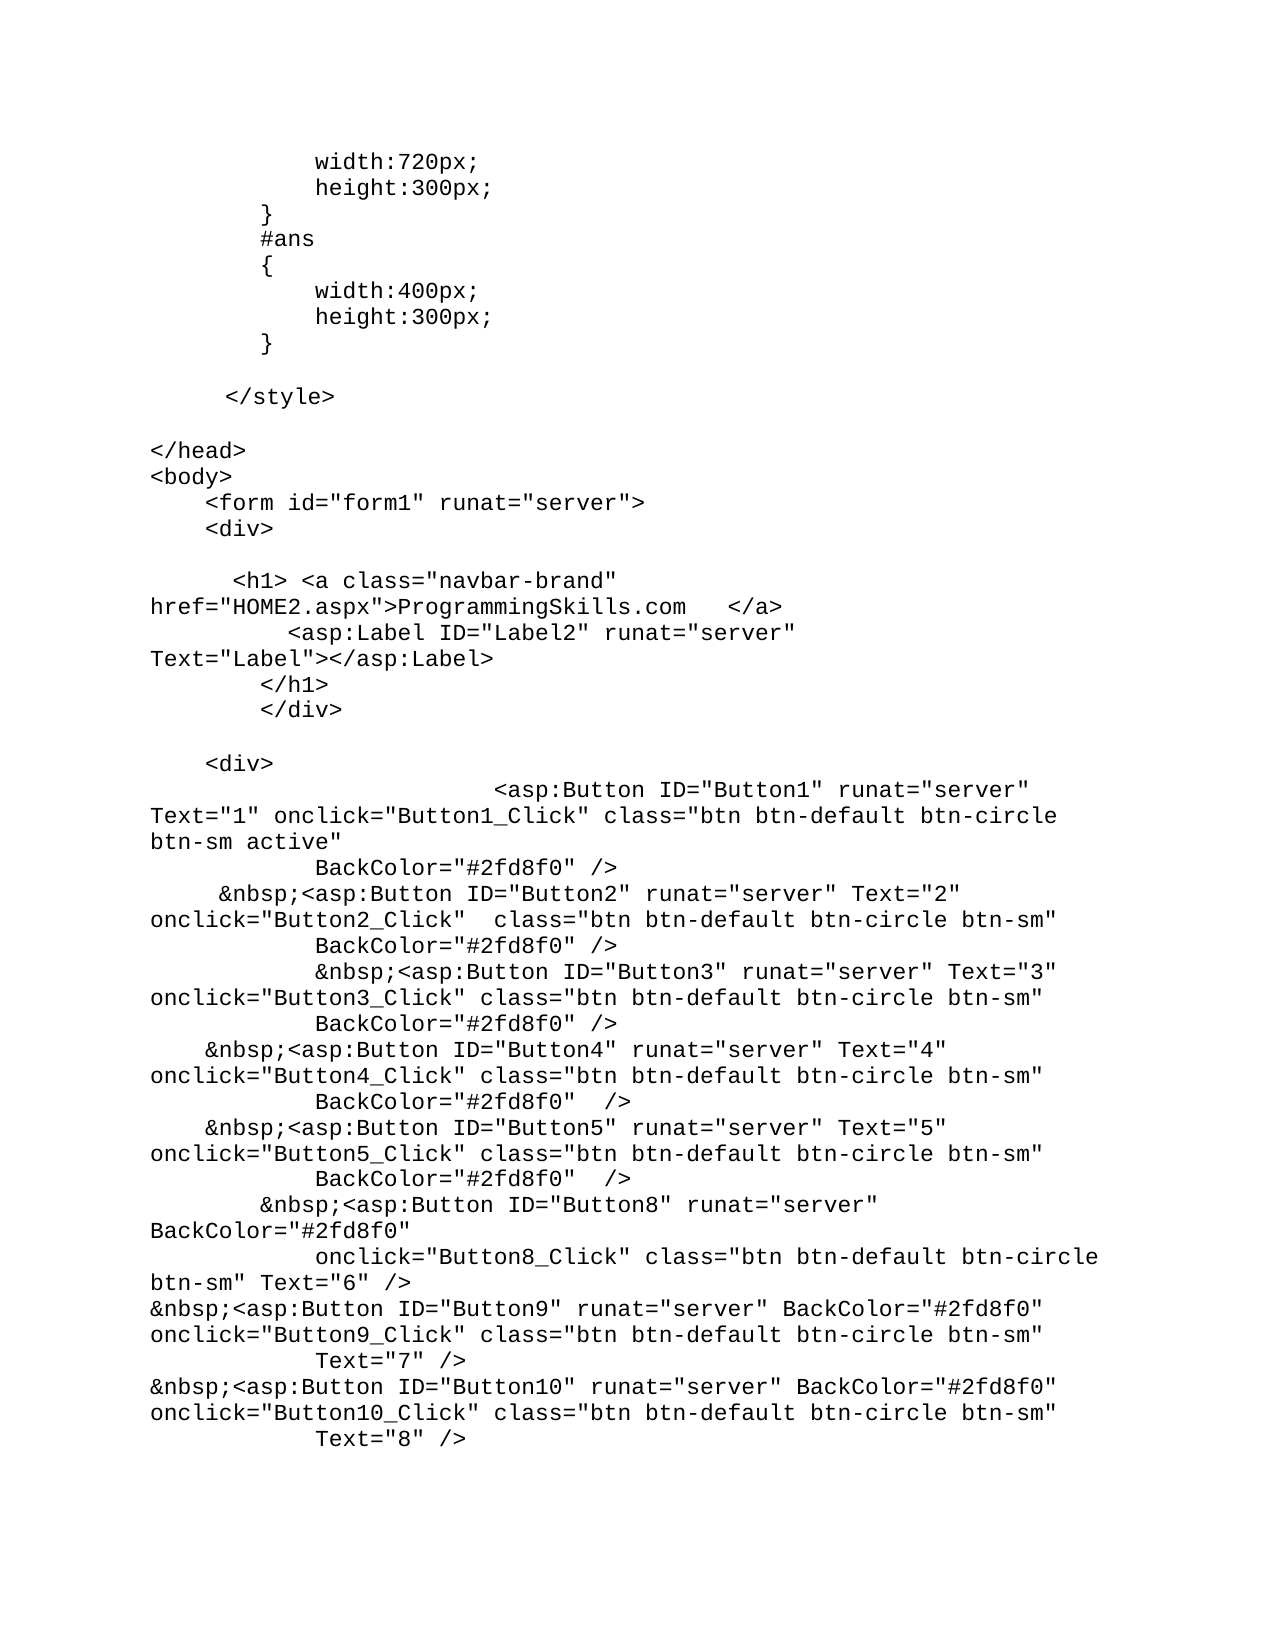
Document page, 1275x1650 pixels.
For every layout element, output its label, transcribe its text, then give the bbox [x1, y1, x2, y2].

text </head> [150, 439, 1125, 465]
text &nbsp;<asp:Button ID="Button9" runat="server" BackColor="#2fd8f0" onclick="Button9_Click" class="btn btn-default btn-circle btn-sm" [150, 1297, 1125, 1349]
text <body> [150, 465, 1125, 491]
text #ans [150, 228, 1125, 254]
text <form id="form1" runat="server"> [150, 491, 1125, 517]
text &nbsp;<asp:Button ID="Button8" runat="server" BackColor="#2fd8f0" [150, 1194, 1125, 1246]
text &nbsp;<asp:Button ID="Button10" runat="server" BackColor="#2fd8f0" onclick="Button10_Click" class="btn btn-default btn-circle btn-sm" [150, 1375, 1125, 1427]
text <div> [150, 753, 1125, 779]
text { [150, 254, 1125, 280]
text &nbsp;<asp:Button ID="Button2" runat="server" Text="2" onclick="Button2_Click" class="btn btn-default btn-circle btn-sm" [150, 882, 1125, 934]
text Text="7" /> [150, 1349, 1125, 1375]
text onclick="Button8_Click" class="btn btn-default btn-circle btn-sm" Text="6" /> [150, 1246, 1125, 1297]
text BackColor="#2fd8f0" /> [150, 857, 1125, 882]
text height:300px; [150, 306, 1125, 332]
text BackColor="#2fd8f0" /> [150, 1168, 1125, 1194]
text <asp:Button ID="Button1" runat="server" Text="1" onclick="Button1_Click" class="btn btn-default btn-circle btn-sm active" [150, 779, 1125, 857]
text </h1> [150, 673, 1125, 699]
text BackColor="#2fd8f0" /> [150, 934, 1125, 960]
text <asp:Label ID="Label2" runat="server" Text="Label"></asp:Label> [150, 621, 1125, 673]
text BackColor="#2fd8f0" /> [150, 1012, 1125, 1038]
text <div> [150, 517, 1125, 543]
text width:720px; [150, 150, 1125, 176]
text height:300px; [150, 176, 1125, 202]
text </style> [150, 386, 1125, 411]
text BackColor="#2fd8f0" /> [150, 1090, 1125, 1116]
text </div> [150, 699, 1125, 725]
text Text="8" /> [150, 1427, 1125, 1453]
text &nbsp;<asp:Button ID="Button4" runat="server" Text="4" onclick="Button4_Click" class="btn btn-default btn-circle btn-sm" [150, 1038, 1125, 1090]
text &nbsp;<asp:Button ID="Button3" runat="server" Text="3" onclick="Button3_Click" class="btn btn-default btn-circle btn-sm" [150, 960, 1125, 1012]
text } [150, 202, 1125, 228]
text width:400px; [150, 280, 1125, 306]
text <h1> <a class="navbar-brand" href="HOME2.aspx">ProgrammingSkills.com </a> [150, 569, 1125, 621]
text &nbsp;<asp:Button ID="Button5" runat="server" Text="5" onclick="Button5_Click" class="btn btn-default btn-circle btn-sm" [150, 1116, 1125, 1168]
text } [150, 332, 1125, 357]
